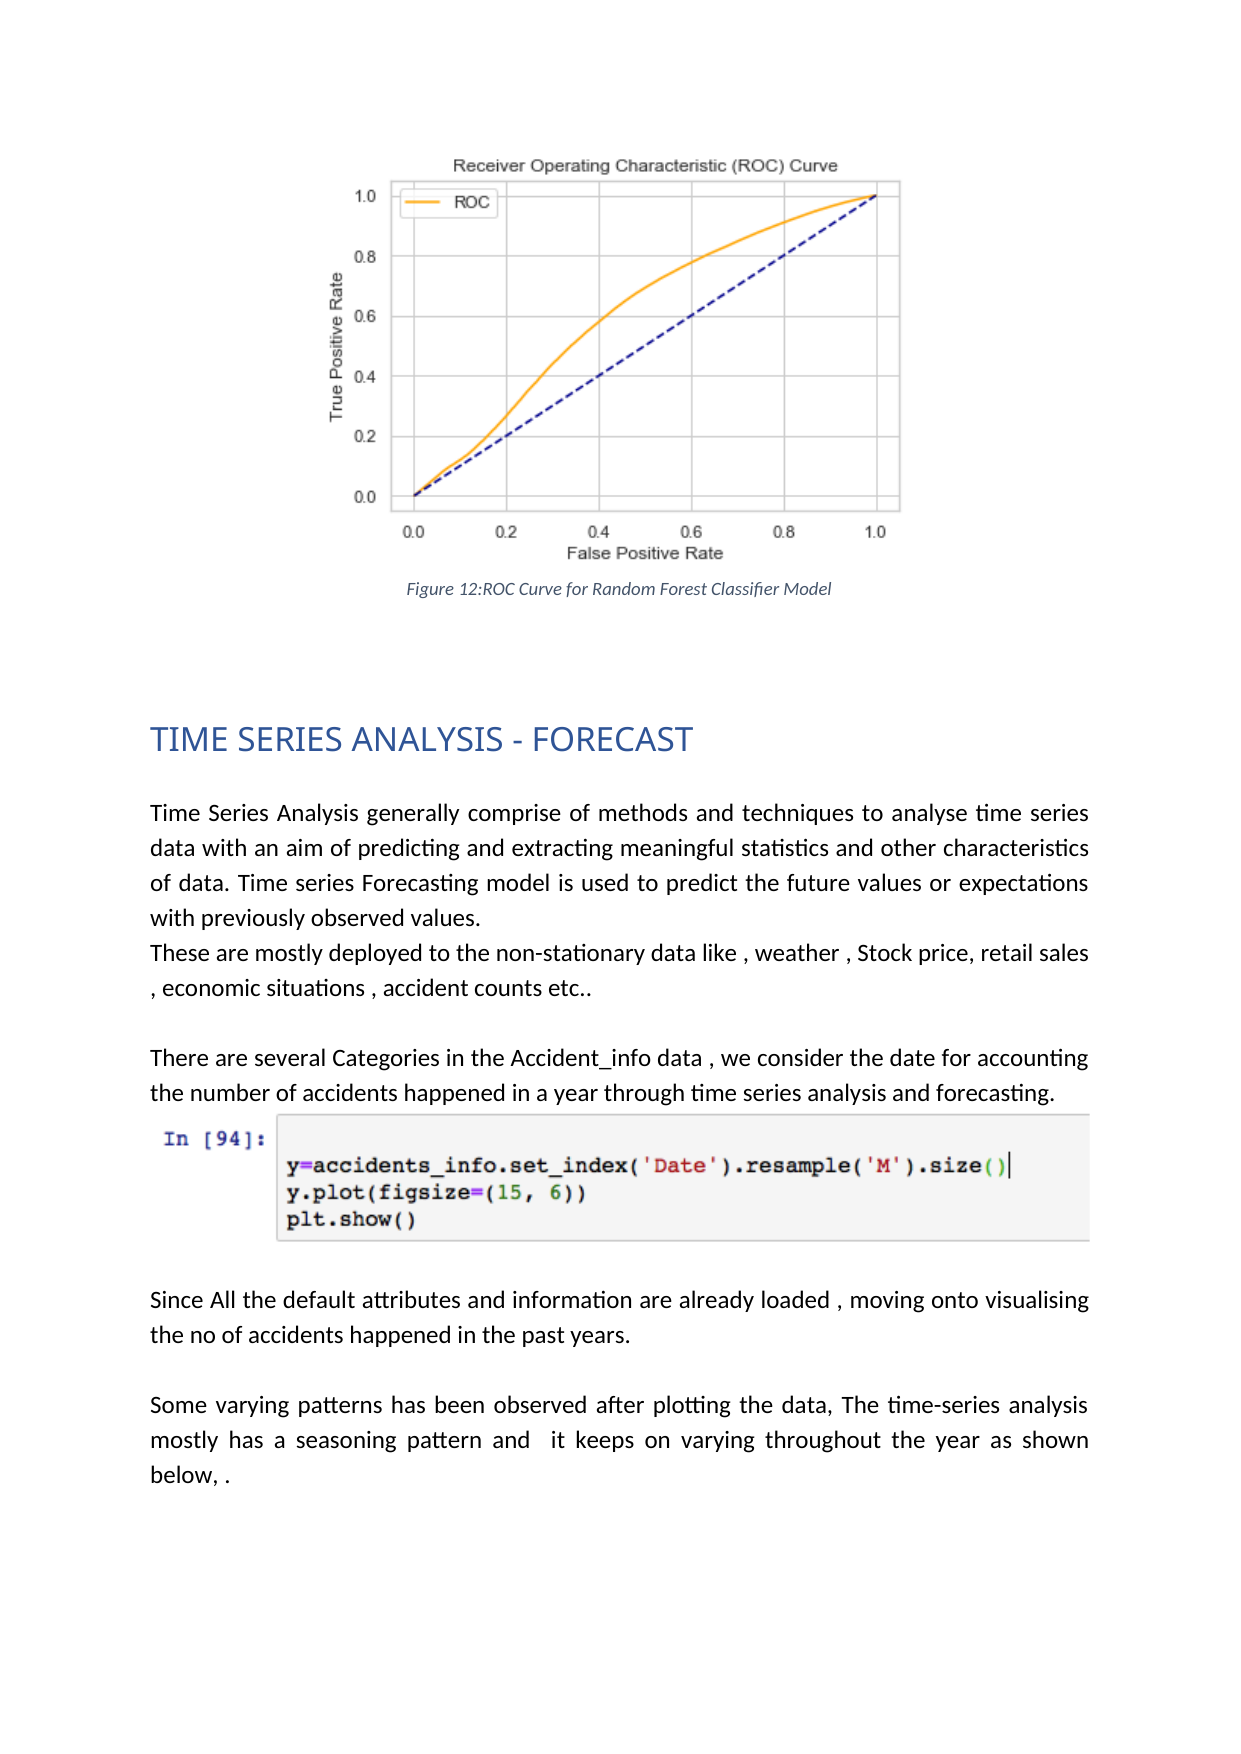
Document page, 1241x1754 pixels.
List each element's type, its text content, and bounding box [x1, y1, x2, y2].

subtitle TIME SERIES ANALYSIS - FORECAST [150, 716, 1090, 762]
text Figure 12:ROC Curve for Random Forest Classifier Model [150, 577, 1090, 600]
text These are mostly deployed to the non-stationary data like , weather , Stock price, retail sales , economic situations , accident counts etc.. [150, 937, 1090, 1002]
text Some varying patterns has been observed after plotting the data, The time-series analysis mostly has a seasoning pattern and it keeps on varying throughout the year as shown below, . [150, 1389, 1090, 1489]
text Time Series Analysis generally comprise of methods and techniques to analyse time series data with an aim of predicting and extracting meaningful statistics and other characteristics of data. Time series Forecasting model is used to predict the future values or expectations with previously observed values. [150, 797, 1090, 932]
text There are several Categories in the Accident_info data , we consider the date for accounting the number of accidents happened in a year through time series analysis and forecasting. [150, 1042, 1090, 1107]
picture [150, 1111, 1090, 1245]
picture [321, 150, 919, 573]
text Since All the default attributes and information are already loaded , moving onto visualising the no of accidents happened in the past years. [150, 1284, 1090, 1349]
